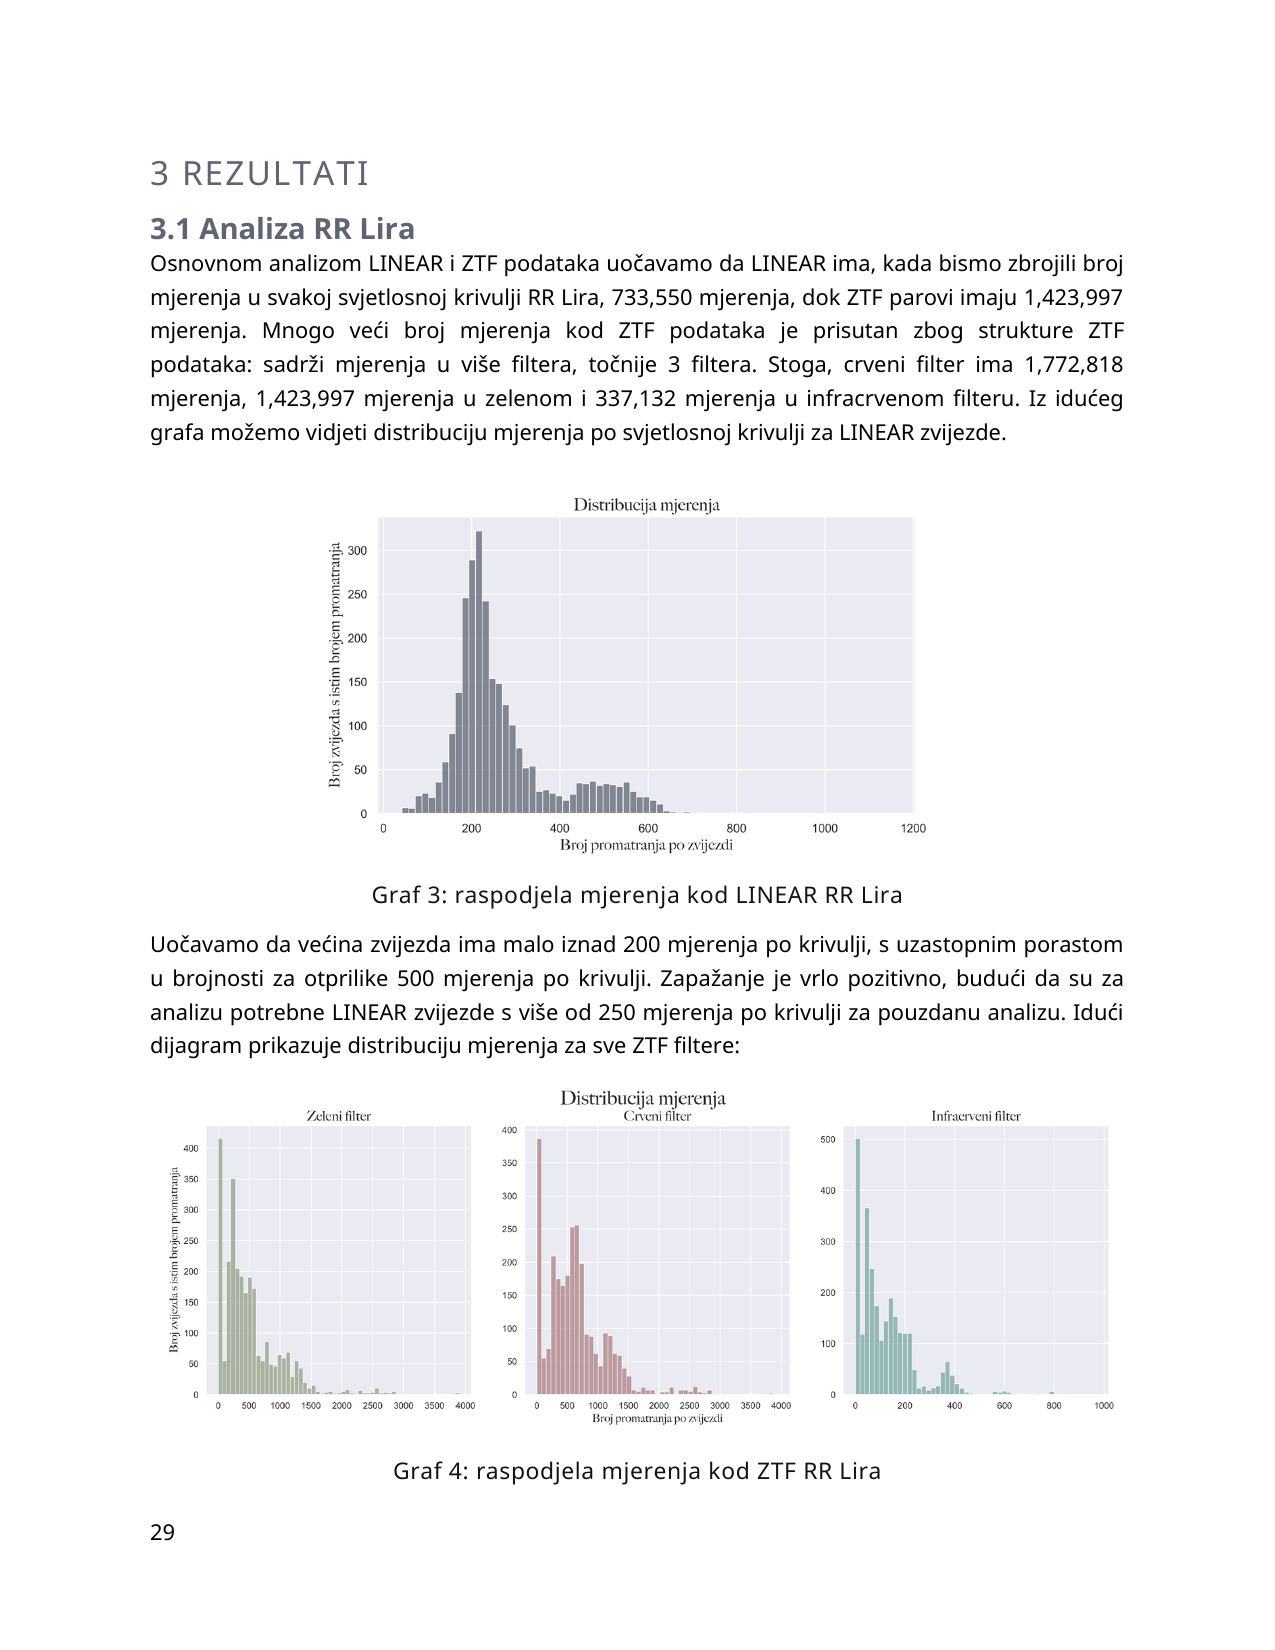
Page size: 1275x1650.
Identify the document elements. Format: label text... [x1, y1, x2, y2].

text Osnovnom analizom LINEAR i ZTF podataka uočavamo da LINEAR ima, kada bismo zbrojili broj mjerenja u svakoj svjetlosnoj krivulji RR Lira, 733,550 mjerenja, dok ZTF parovi imaju 1,423,997 mjerenja. Mnogo veći broj mjerenja kod ZTF podataka je prisutan zbog strukture ZTF podataka: sadrži mjerenja u više filtera, točnije 3 filtera. Stoga, crveni filter ima 1,772,818 mjerenja, 1,423,997 mjerenja u zelenom i 337,132 mjerenja u infracrvenom filteru. Iz idućeg grafa možemo vidjeti distribuciju mjerenja po svjetlosnoj krivulji za LINEAR zvijezde. [150, 248, 1125, 447]
text Graf 4: raspodjela mjerenja kod ZTF RR Lira [150, 1455, 1125, 1486]
picture [150, 1083, 1132, 1433]
picture [290, 470, 985, 856]
subtitle 3 REZULTATI [150, 150, 1125, 195]
text Uočavamo da većina zvijezda ima malo iznad 200 mjerenja po krivulji, s uzastopnim porastom u brojnosti za otprilike 500 mjerenja po krivulji. Zapažanje je vrlo pozitivno, budući da su za analizu potrebne LINEAR zvijezde s više od 250 mjerenja po krivulji za pouzdanu analizu. Idući dijagram prikazuje distribuciju mjerenja za sve ZTF filtere: [150, 928, 1125, 1060]
subtitle 3.1 Analiza RR Lira [150, 208, 1125, 248]
text Graf 3: raspodjela mjerenja kod LINEAR RR Lira [150, 878, 1125, 910]
